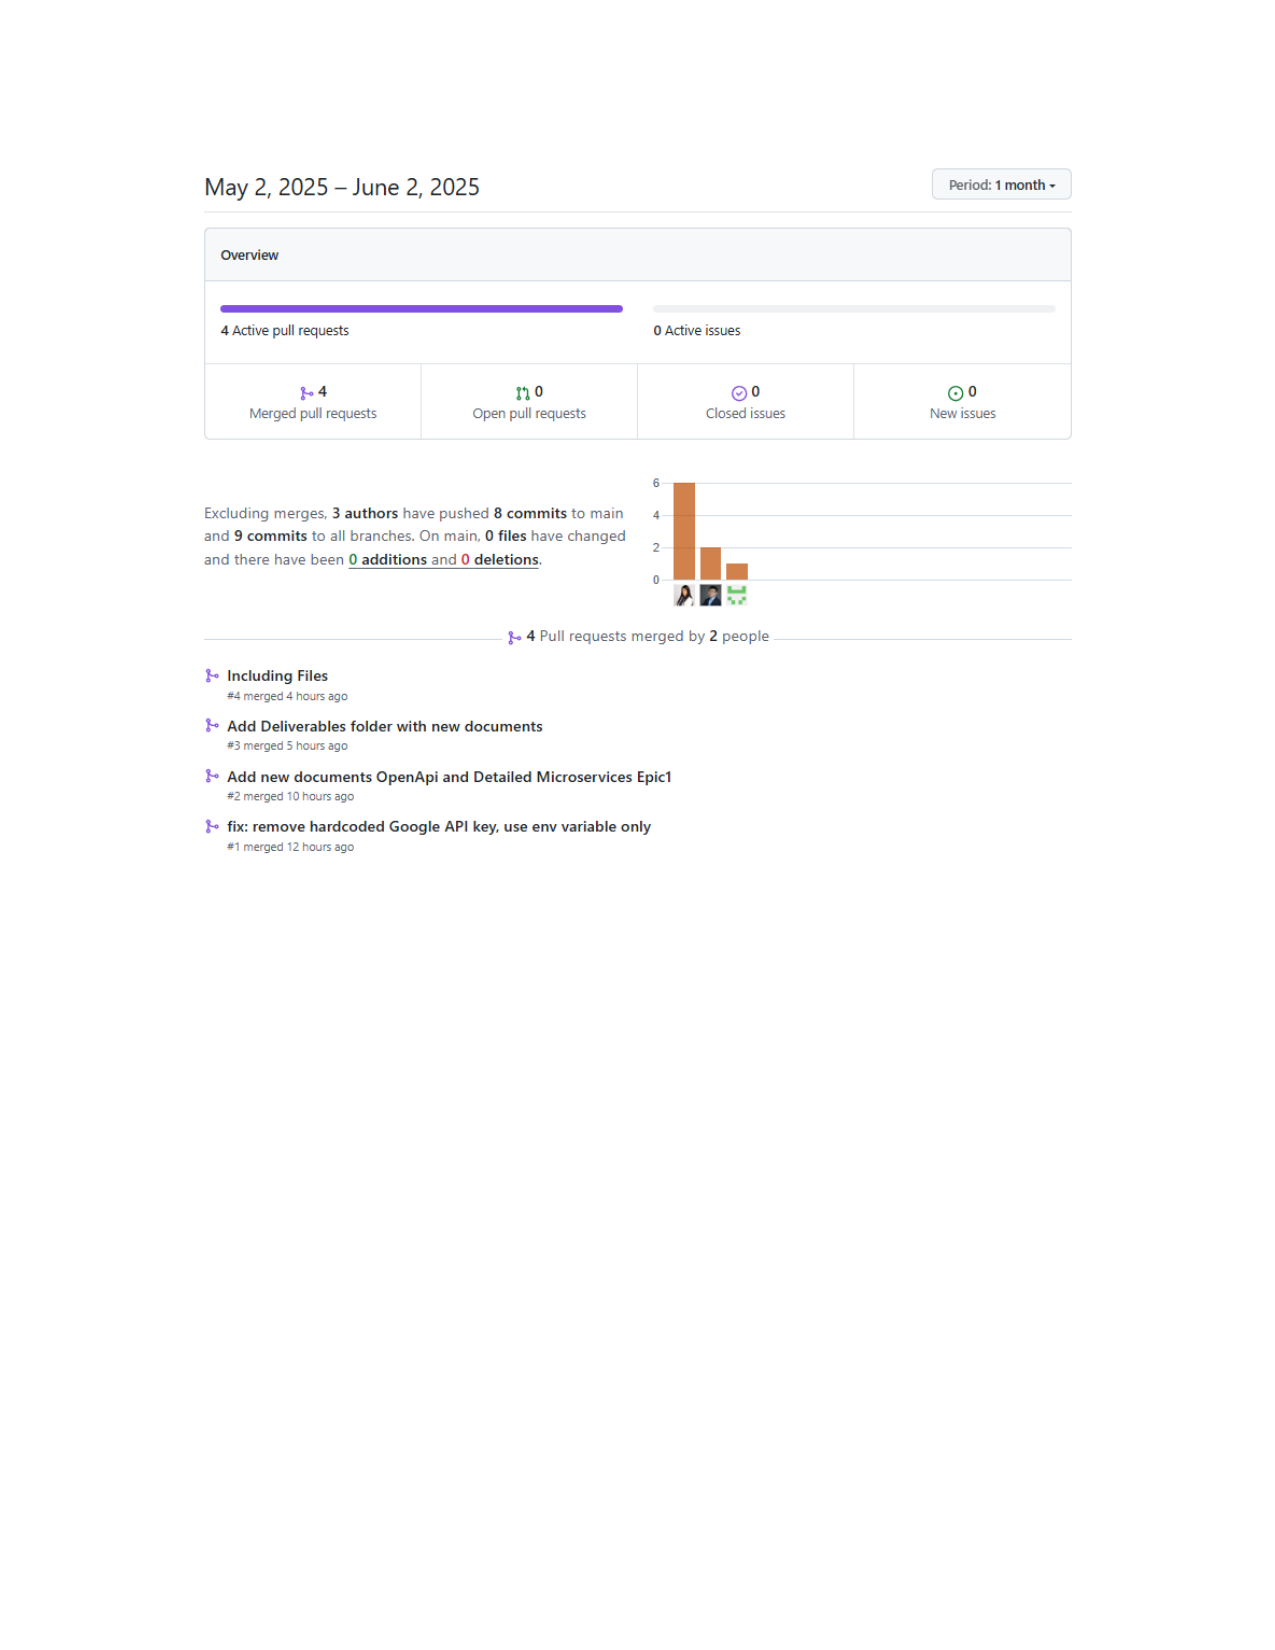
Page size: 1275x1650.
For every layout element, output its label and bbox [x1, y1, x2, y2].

picture [187, 150, 1088, 879]
